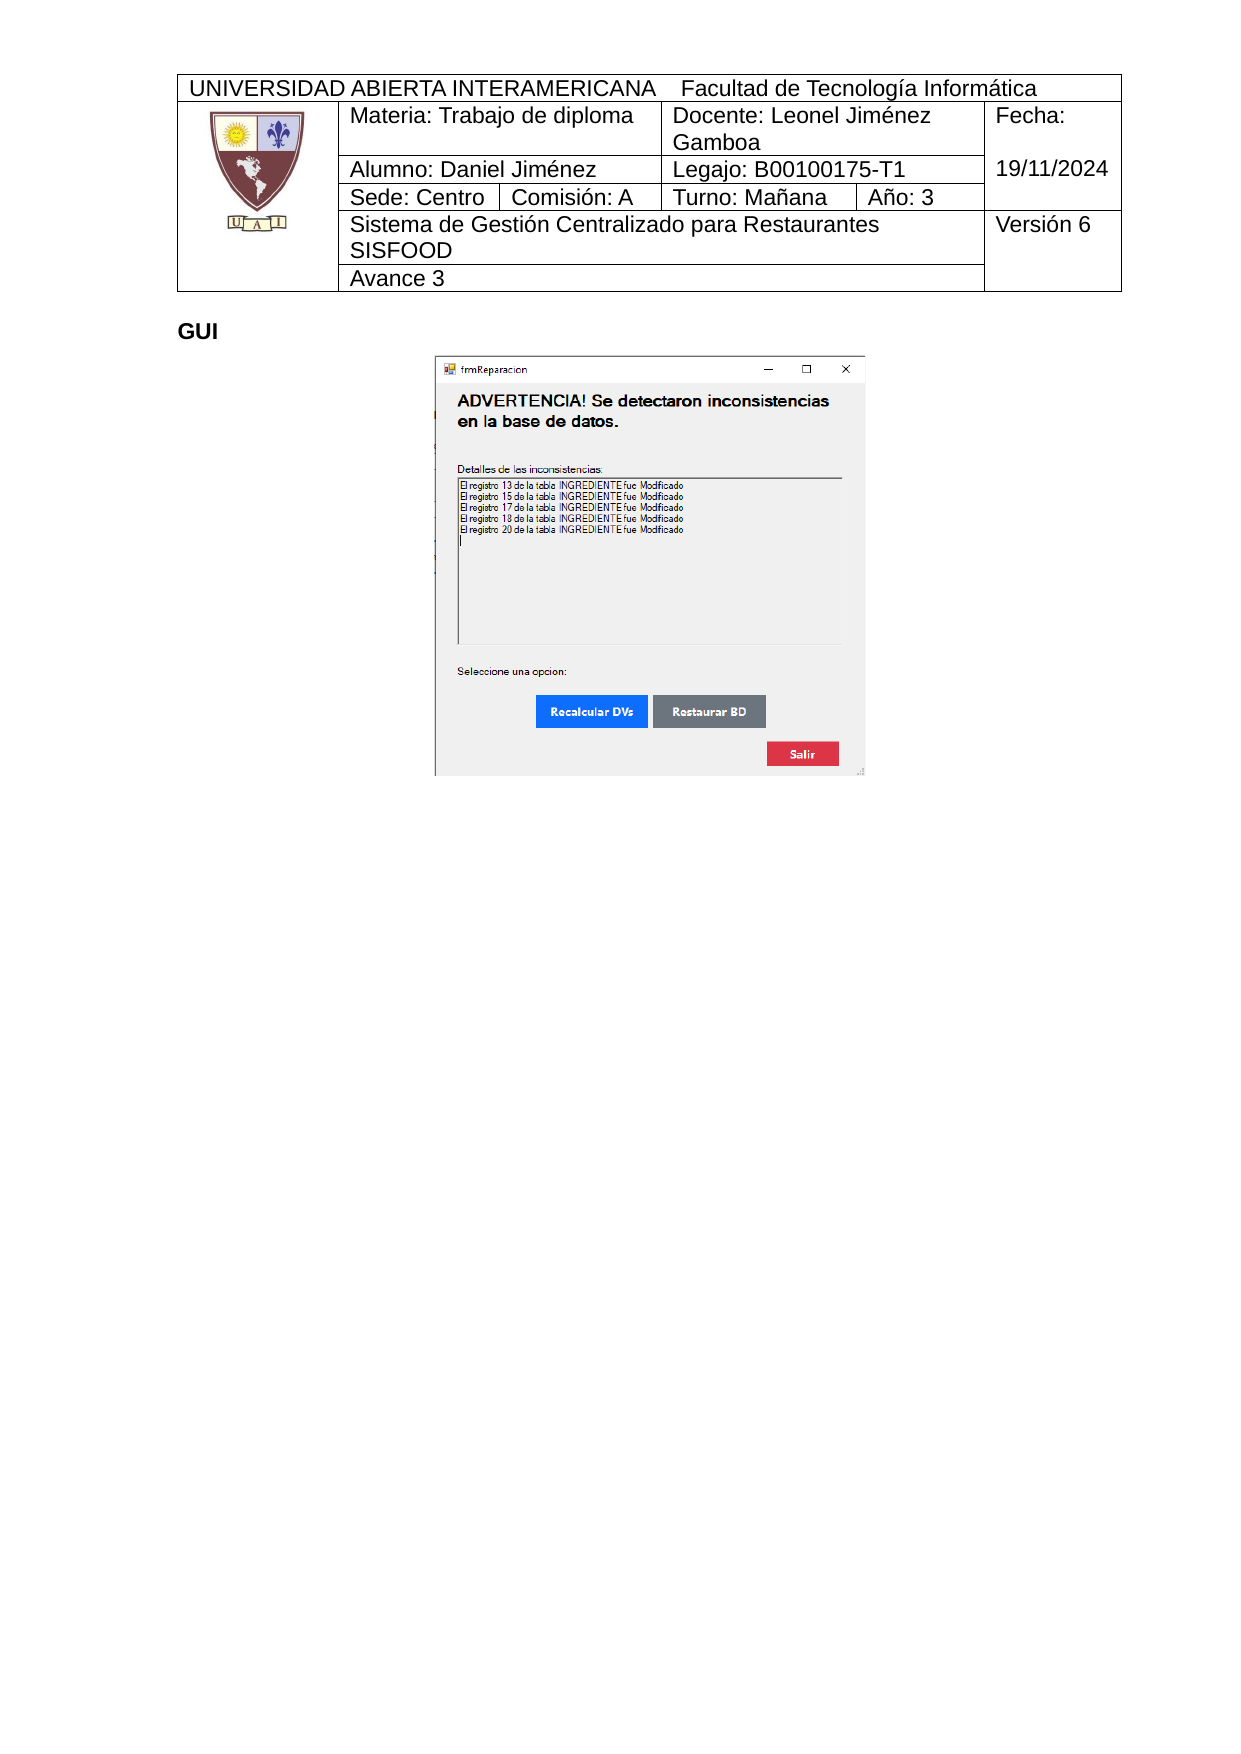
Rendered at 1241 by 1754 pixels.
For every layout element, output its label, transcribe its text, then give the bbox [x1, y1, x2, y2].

subtitle GUI [177, 318, 1122, 345]
picture [188, 102, 327, 236]
picture [434, 355, 865, 776]
